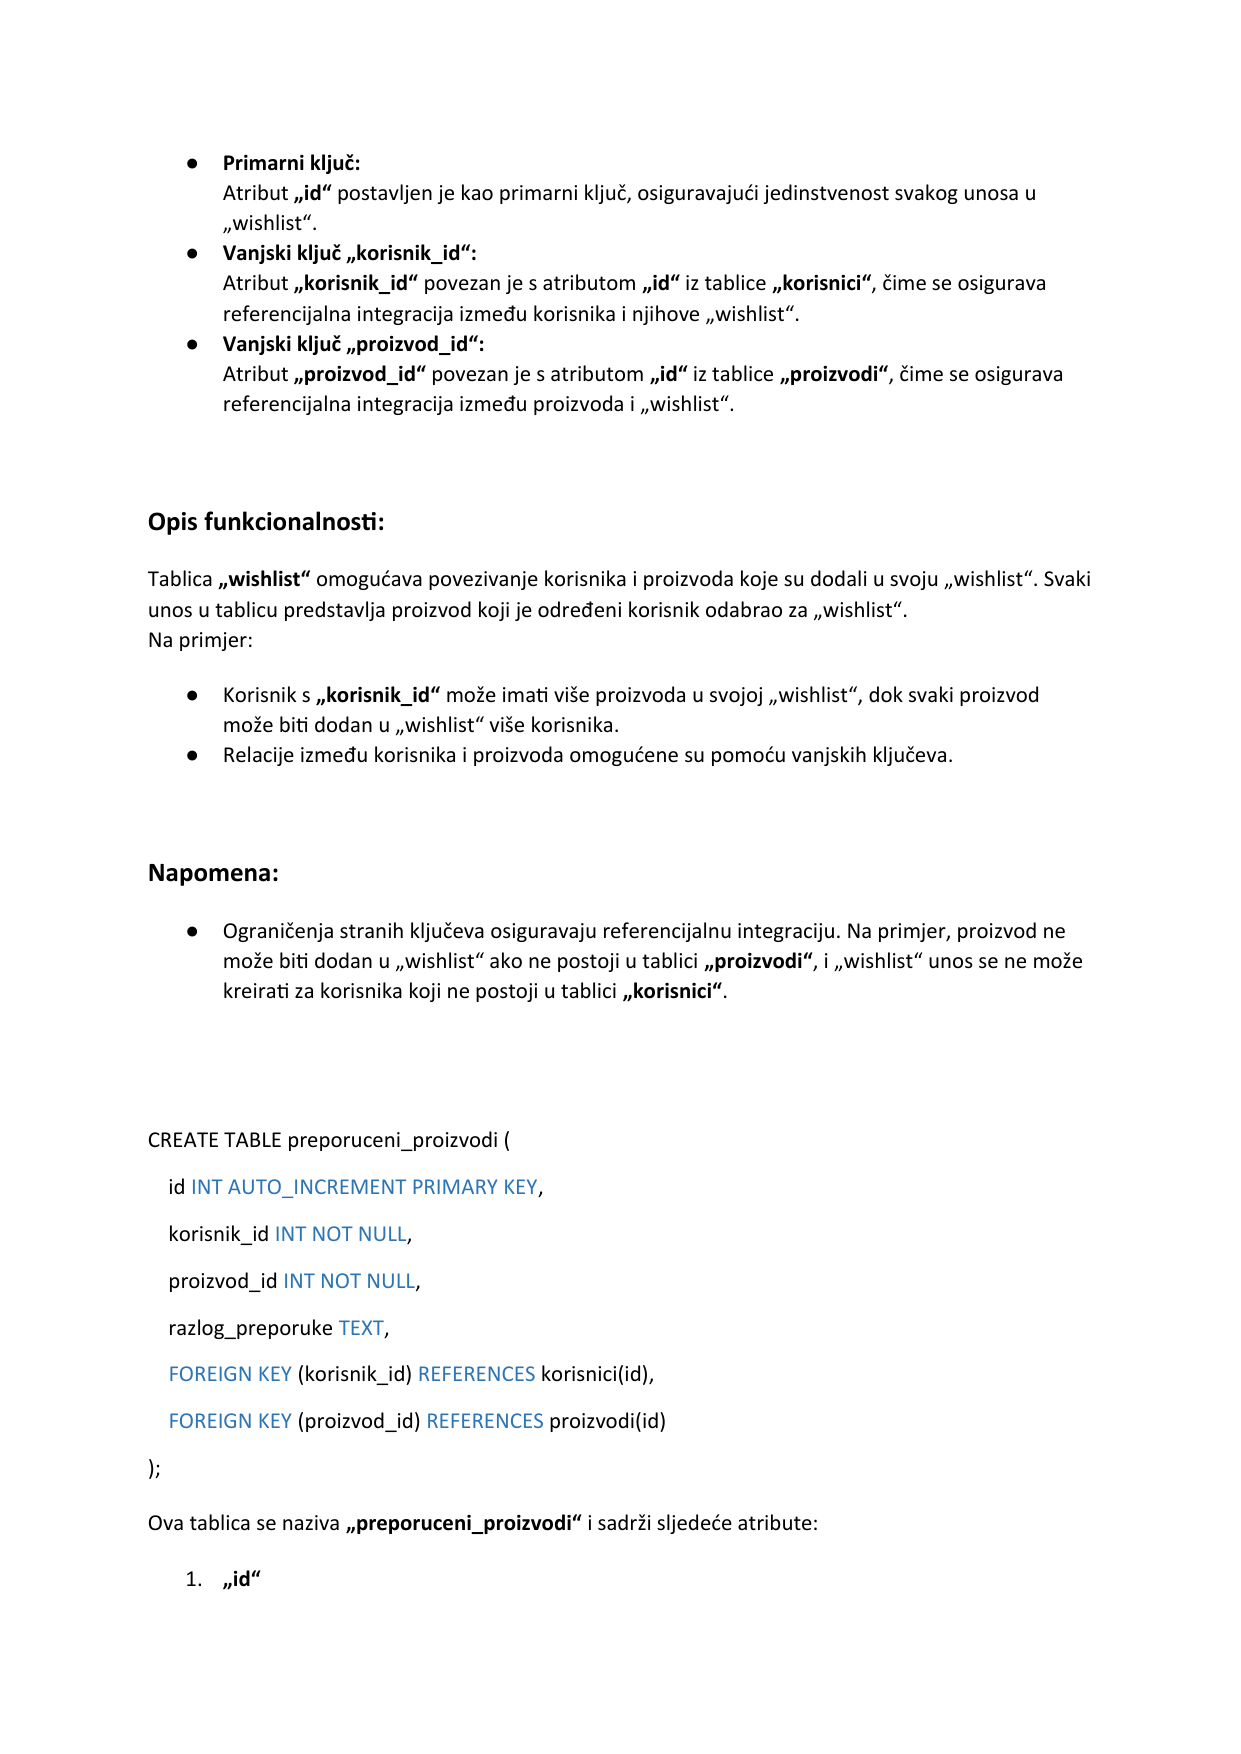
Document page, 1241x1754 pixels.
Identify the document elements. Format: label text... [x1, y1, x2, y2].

text FOREIGN KEY (proizvod_id) REFERENCES proizvodi(id) [148, 1406, 1093, 1434]
list Relacije između korisnika i proizvoda omogućene su pomoću vanjskih ključeva. [185, 741, 1093, 768]
list Primarni ključ: Atribut „id“ postavljen je kao primarni ključ, osiguravajući jedinstvenost svakog unosa u „wishlist“. [185, 148, 1093, 236]
text id INT AUTO_INCREMENT PRIMARY KEY, [148, 1172, 1093, 1200]
list Korisnik s „korisnik_id“ može imati više proizvoda u svojoj „wishlist“, dok svaki proizvod može biti dodan u „wishlist“ više korisnika. [185, 680, 1093, 738]
text CREATE TABLE preporuceni_proizvodi ( [148, 1125, 1093, 1153]
list Ograničenja stranih ključeva osiguravaju referencijalnu integraciju. Na primjer, proizvod ne može biti dodan u „wishlist“ ako ne postoji u tablici „proizvodi“, i „wishlist“ unos se ne može kreirati za korisnika koji ne postoji u tablici „korisnici“. [185, 916, 1093, 1004]
subtitle Napomena: [148, 855, 1093, 888]
subtitle Opis funkcionalnosti: [148, 504, 1093, 537]
text korisnik_id INT NOT NULL, [148, 1219, 1093, 1247]
list „id“ [185, 1564, 1093, 1592]
text Ova tablica se naziva „preporuceni_proizvodi“ i sadrži sljedeće atribute: [148, 1508, 1093, 1536]
list Vanjski ključ „proizvod_id“: Atribut „proizvod_id“ povezan je s atributom „id“ iz tablice „proizvodi“, čime se osigurava referencijalna integracija između proizvoda i „wishlist“. [185, 329, 1093, 417]
text ); [148, 1453, 1093, 1481]
text razlog_preporuke TEXT, [148, 1313, 1093, 1341]
list Vanjski ključ „korisnik_id“: Atribut „korisnik_id“ povezan je s atributom „id“ iz tablice „korisnici“, čime se osigurava referencijalna integracija između korisnika i njihove „wishlist“. [185, 238, 1093, 327]
text FOREIGN KEY (korisnik_id) REFERENCES korisnici(id), [148, 1359, 1093, 1387]
text Tablica „wishlist“ omogućava povezivanje korisnika i proizvoda koje su dodali u svoju „wishlist“. Svaki unos u tablicu predstavlja proizvod koji je određeni korisnik odabrao za „wishlist“. Na primjer: [148, 564, 1093, 653]
text proizvod_id INT NOT NULL, [148, 1266, 1093, 1294]
